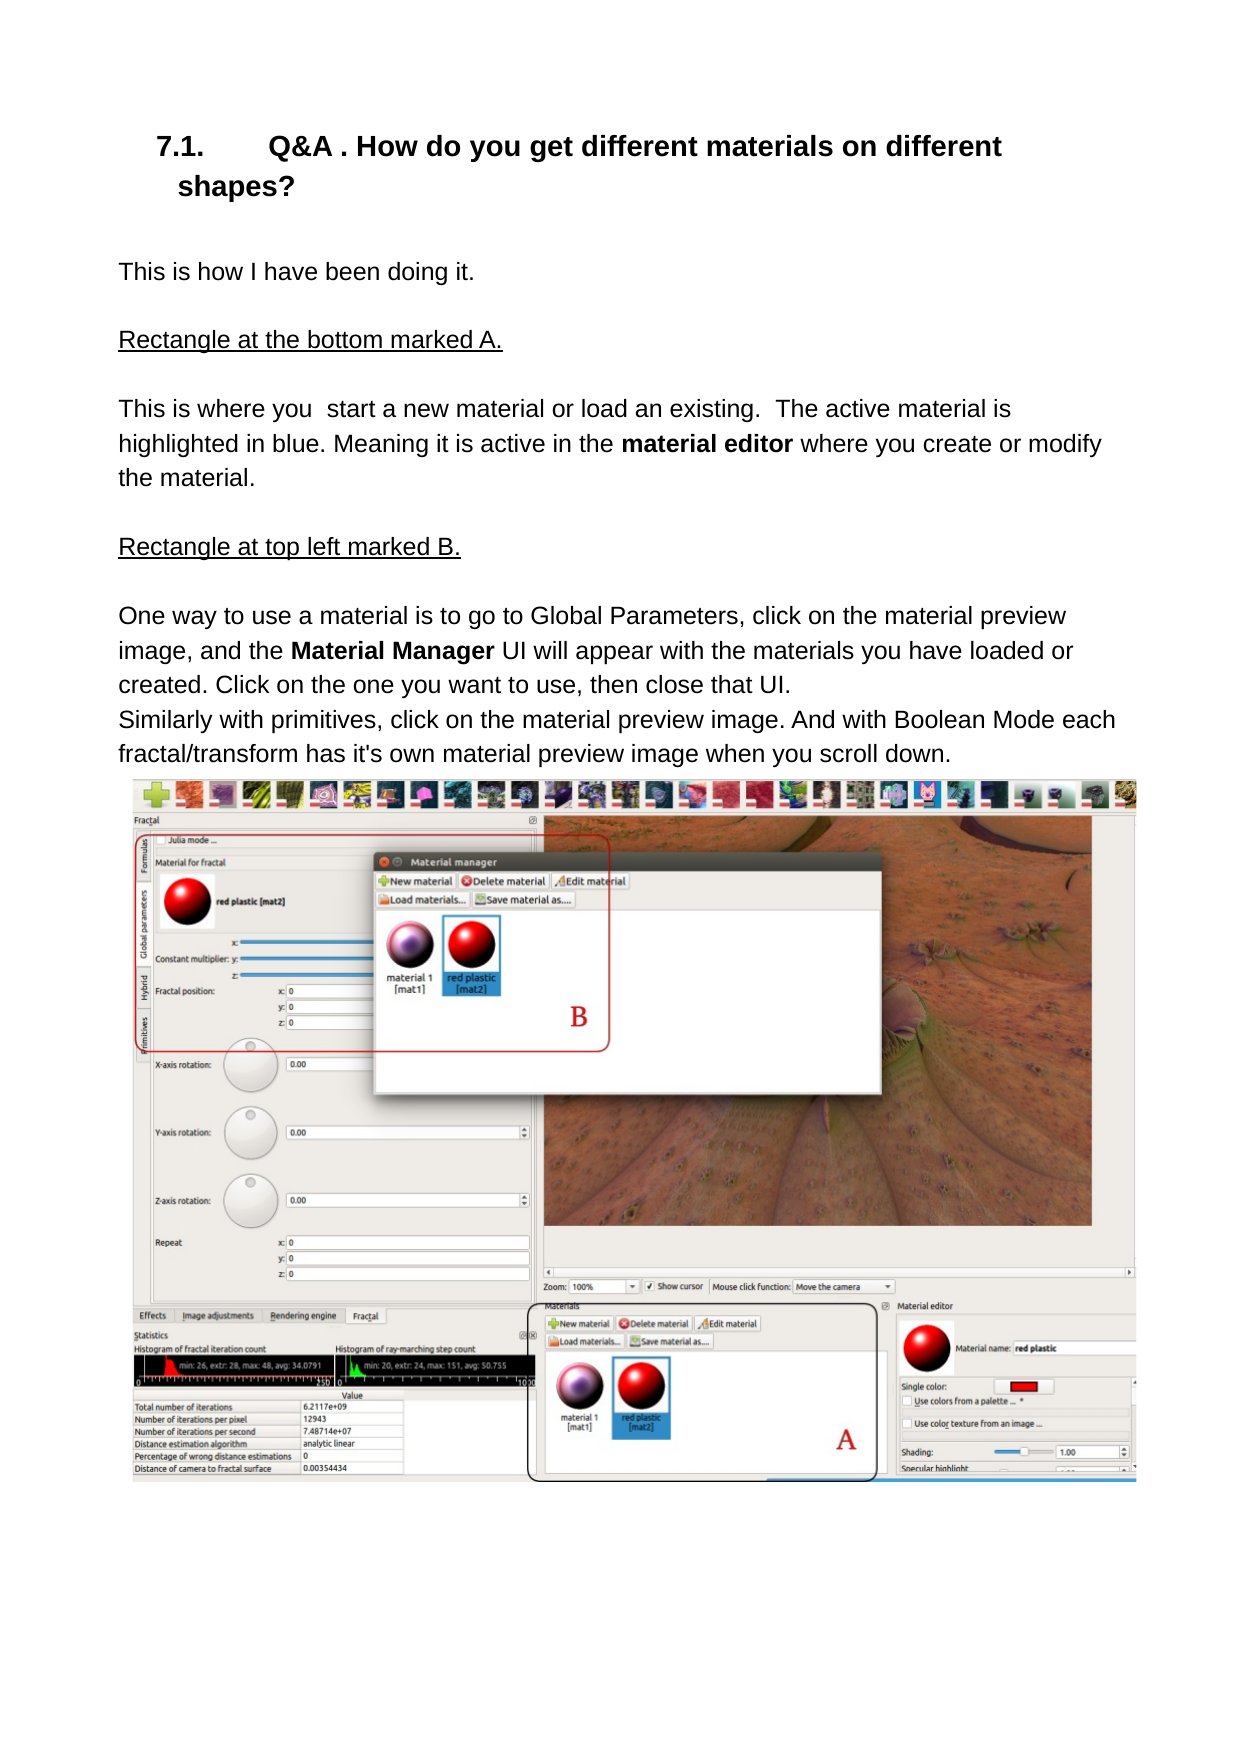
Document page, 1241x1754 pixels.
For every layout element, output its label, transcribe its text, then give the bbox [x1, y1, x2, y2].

picture [132, 779, 1137, 1482]
subtitle Q&A . How do you get different materials on different shapes? [148, 129, 1122, 203]
text This is how I have been doing it. Rectangle at the bottom marked A. This is where you start a new material or load an existing. The active material is highlighted in blue. Meaning it is active in the material editor where you create or modify the material. Rectangle at top left marked B. One way to use a material is to go to Global Parameters, click on the material preview image, and the Material Manager UI will appear with the materials you have loaded or created. Click on the one you want to use, then close that UI. Similarly with primitives, click on the material preview image. And with Boolean Mode each fractal/transform has it's own material preview image when you scroll down. [118, 222, 1122, 768]
